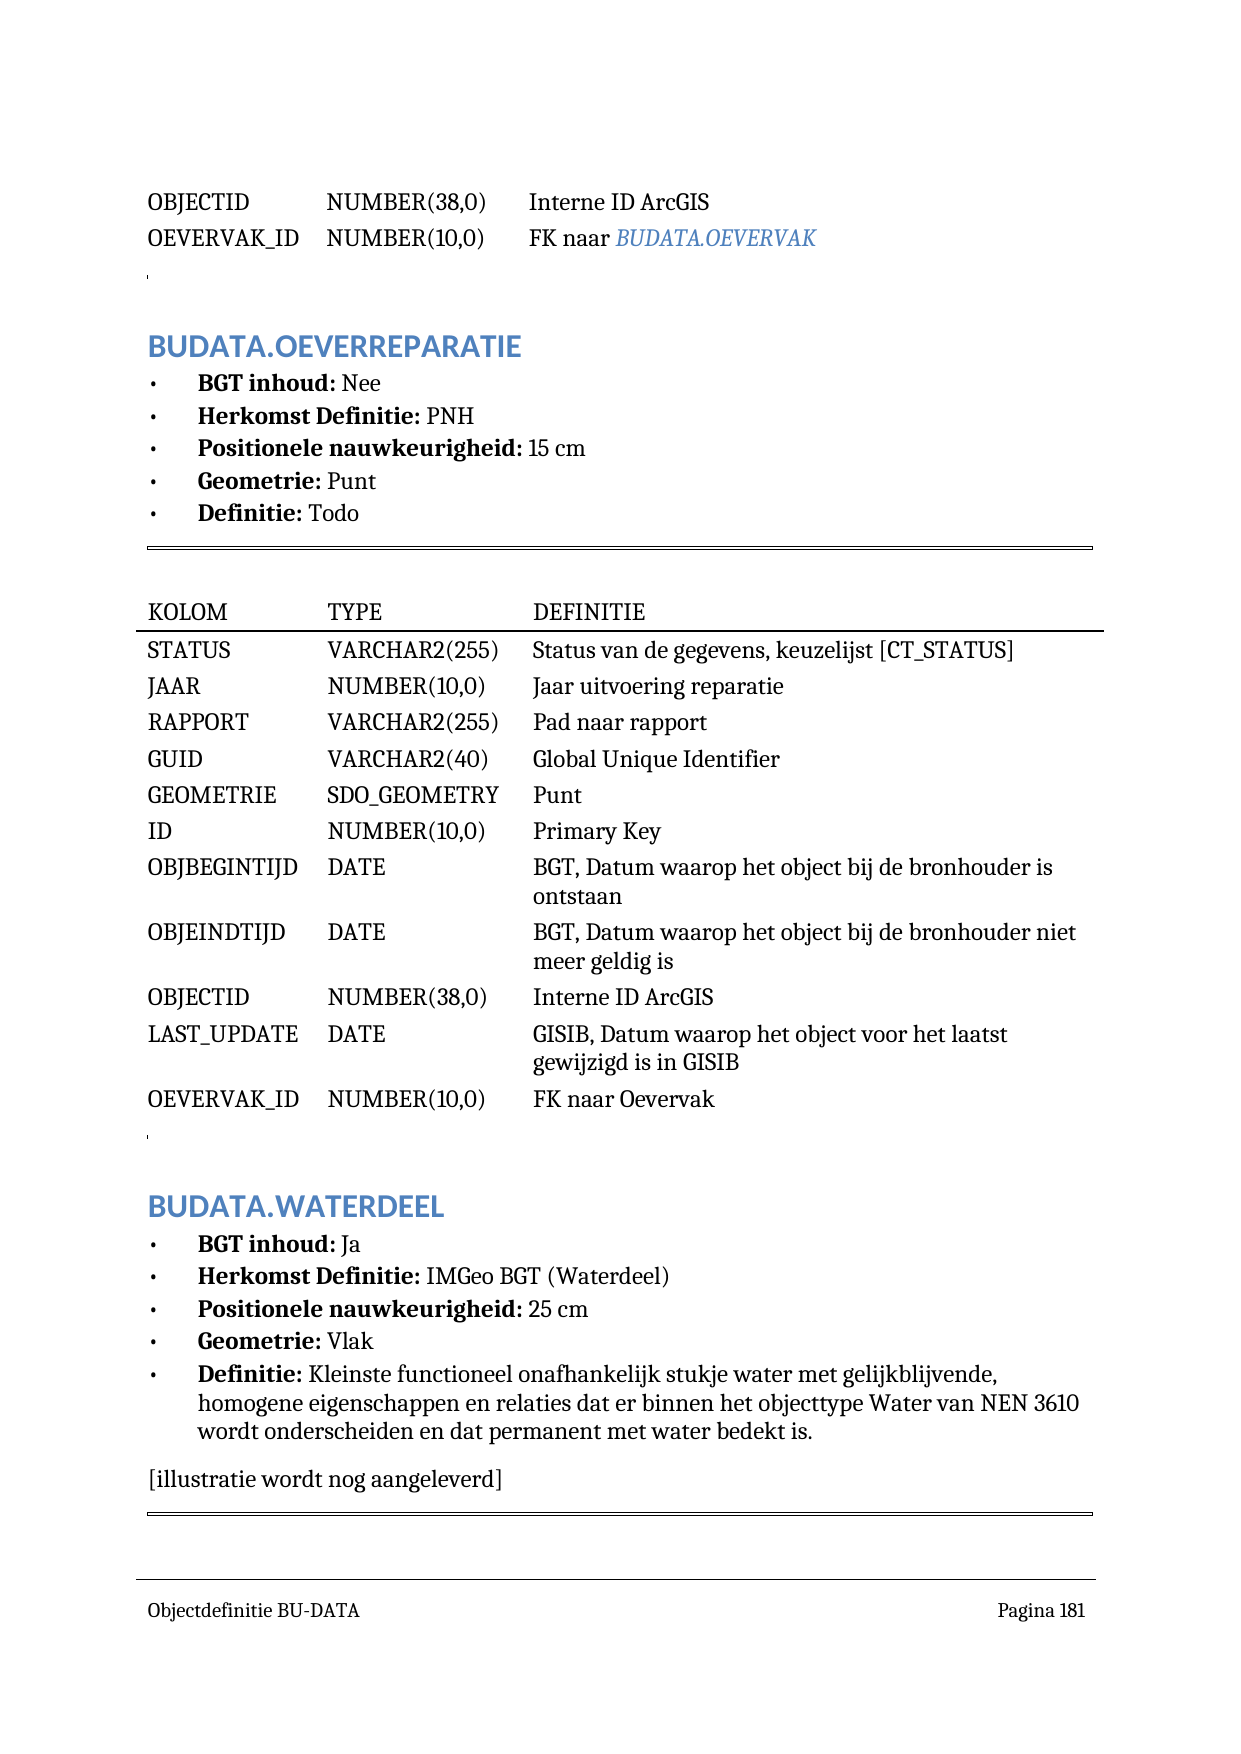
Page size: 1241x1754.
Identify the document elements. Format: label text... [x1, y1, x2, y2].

subtitle BUDATA.OEVERREPARATIE [148, 325, 1093, 365]
list Positionele nauwkeurigheid: 15 cm [148, 434, 1093, 463]
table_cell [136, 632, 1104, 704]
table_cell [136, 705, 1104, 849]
list Geometrie: Vlak [148, 1327, 1093, 1356]
list Herkomst Definitie: IMGeo BGT (Waterdeel) [148, 1262, 1093, 1291]
list BGT inhoud: Nee [148, 369, 1093, 398]
subtitle BUDATA.WATERDEEL [148, 1185, 1093, 1226]
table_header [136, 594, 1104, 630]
list Definitie: Kleinste functioneel onafhankelijk stukje water met gelijkblijvende, homogene eigenschappen en relaties dat er binnen het objecttype Water van NEN 3610 wordt onderscheiden en dat permanent met water bedekt is. [148, 1360, 1093, 1446]
list Positionele nauwkeurigheid: 25 cm [148, 1295, 1093, 1323]
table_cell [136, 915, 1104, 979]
list BGT inhoud: Ja [148, 1230, 1093, 1258]
list Geometrie: Punt [148, 467, 1093, 495]
list Herkomst Definitie: PNH [148, 402, 1093, 430]
list Definitie: Todo [148, 499, 1093, 528]
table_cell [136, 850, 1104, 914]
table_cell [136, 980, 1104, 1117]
text [illustratie wordt nog aangeleverd] [148, 1465, 1093, 1493]
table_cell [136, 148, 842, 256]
